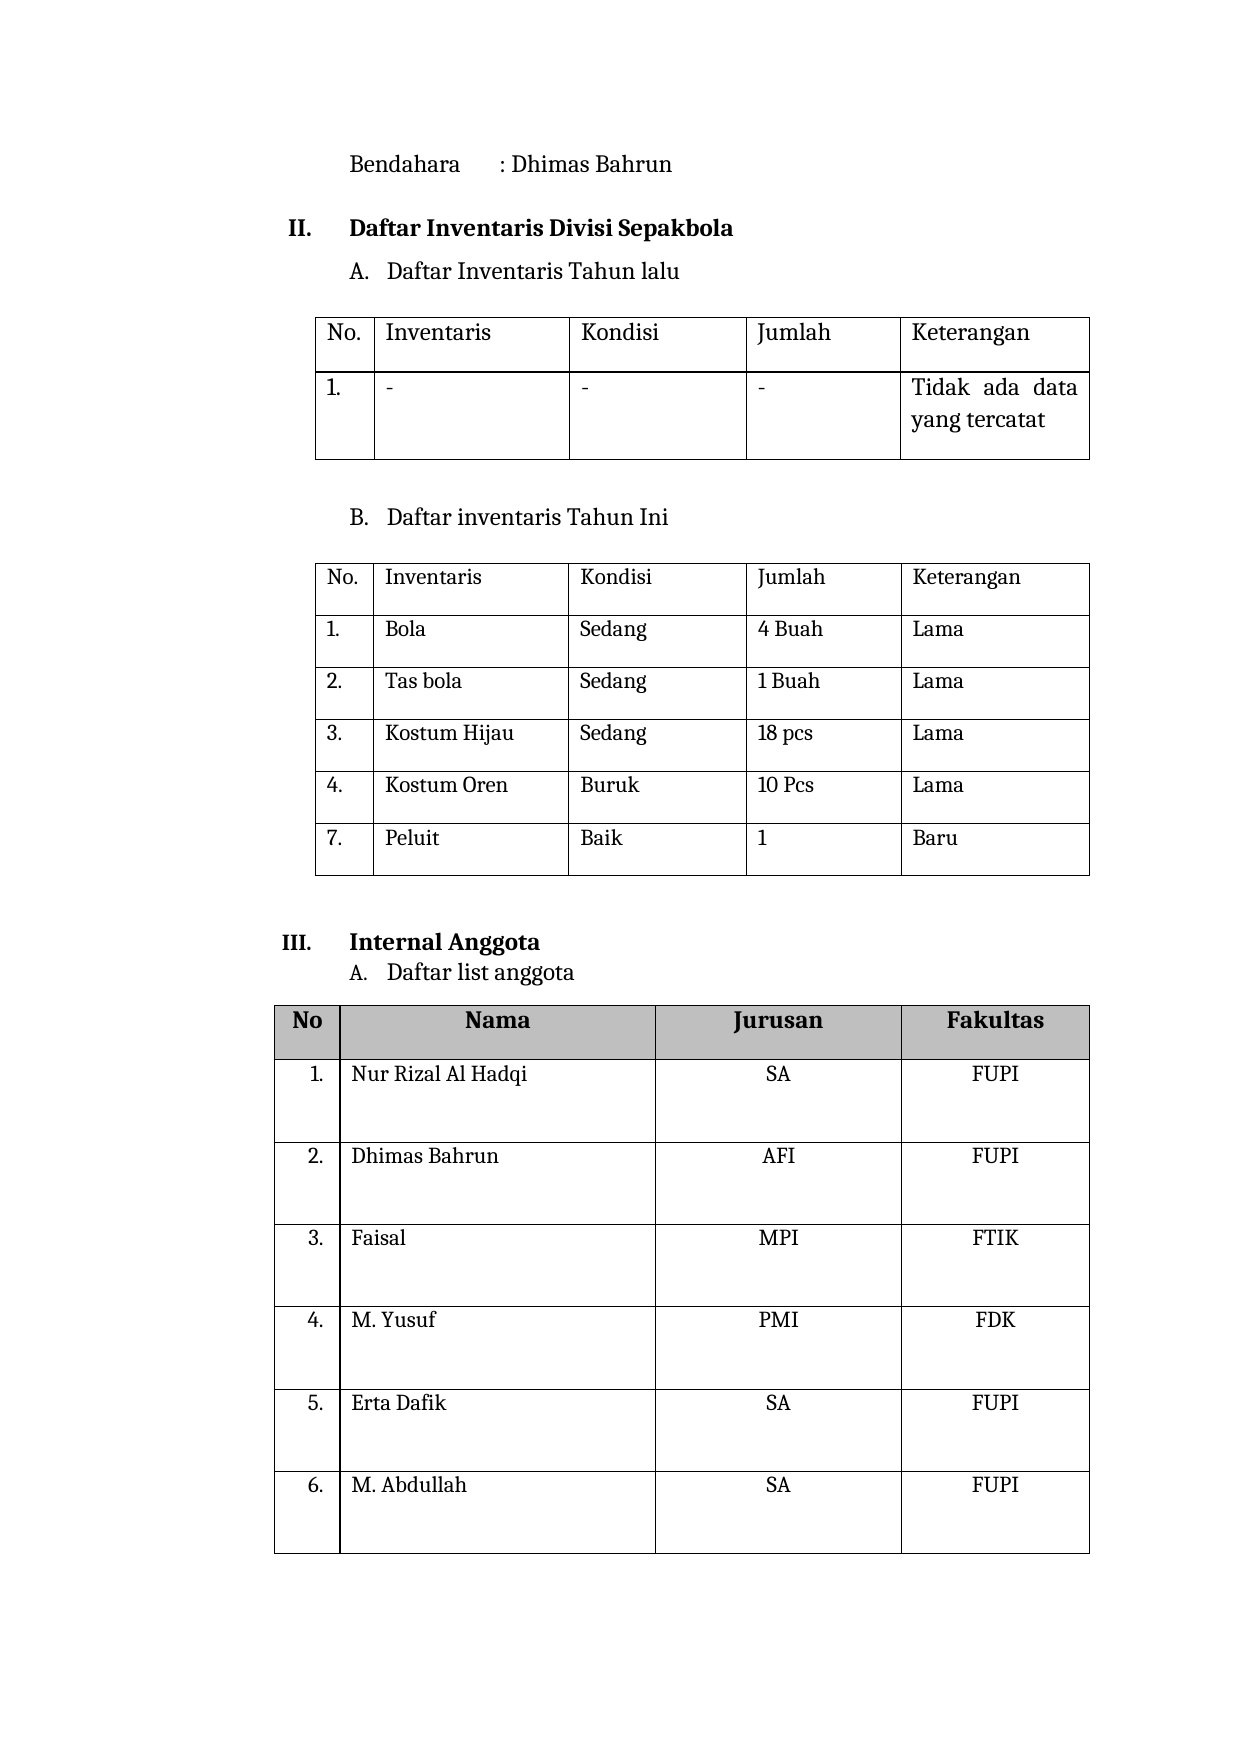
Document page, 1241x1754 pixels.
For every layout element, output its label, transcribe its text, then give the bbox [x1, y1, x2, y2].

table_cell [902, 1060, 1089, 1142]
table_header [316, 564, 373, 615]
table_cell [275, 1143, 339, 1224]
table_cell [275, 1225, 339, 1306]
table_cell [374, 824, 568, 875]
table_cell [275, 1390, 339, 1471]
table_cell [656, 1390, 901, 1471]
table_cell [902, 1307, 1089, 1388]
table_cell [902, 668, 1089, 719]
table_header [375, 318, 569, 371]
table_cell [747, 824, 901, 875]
list Daftar inventaris Tahun Ini [349, 503, 1091, 532]
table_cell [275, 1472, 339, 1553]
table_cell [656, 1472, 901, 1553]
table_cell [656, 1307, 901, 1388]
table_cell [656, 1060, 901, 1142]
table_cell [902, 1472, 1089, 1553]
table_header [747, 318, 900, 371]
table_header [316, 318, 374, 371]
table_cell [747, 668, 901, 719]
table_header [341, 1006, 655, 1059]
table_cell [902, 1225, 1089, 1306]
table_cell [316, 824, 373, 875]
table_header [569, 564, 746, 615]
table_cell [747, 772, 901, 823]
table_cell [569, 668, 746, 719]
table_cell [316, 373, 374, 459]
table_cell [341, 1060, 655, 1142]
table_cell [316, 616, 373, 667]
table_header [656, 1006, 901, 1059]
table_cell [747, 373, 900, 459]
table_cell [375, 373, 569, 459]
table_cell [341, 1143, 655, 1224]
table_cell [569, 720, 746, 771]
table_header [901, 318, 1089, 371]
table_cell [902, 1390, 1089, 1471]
list Daftar Inventaris Divisi Sepakbola [312, 214, 1091, 243]
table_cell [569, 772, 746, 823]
list Daftar Inventaris Tahun lalu [349, 257, 1091, 286]
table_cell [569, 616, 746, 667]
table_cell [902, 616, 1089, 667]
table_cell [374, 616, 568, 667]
list Internal Anggota [312, 927, 1090, 956]
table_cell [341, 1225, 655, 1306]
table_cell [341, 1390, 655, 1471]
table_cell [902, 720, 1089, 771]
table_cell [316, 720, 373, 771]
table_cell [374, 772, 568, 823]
text Bendahara : Dhimas Bahrun [274, 150, 1091, 179]
list Daftar list anggota [349, 958, 1090, 987]
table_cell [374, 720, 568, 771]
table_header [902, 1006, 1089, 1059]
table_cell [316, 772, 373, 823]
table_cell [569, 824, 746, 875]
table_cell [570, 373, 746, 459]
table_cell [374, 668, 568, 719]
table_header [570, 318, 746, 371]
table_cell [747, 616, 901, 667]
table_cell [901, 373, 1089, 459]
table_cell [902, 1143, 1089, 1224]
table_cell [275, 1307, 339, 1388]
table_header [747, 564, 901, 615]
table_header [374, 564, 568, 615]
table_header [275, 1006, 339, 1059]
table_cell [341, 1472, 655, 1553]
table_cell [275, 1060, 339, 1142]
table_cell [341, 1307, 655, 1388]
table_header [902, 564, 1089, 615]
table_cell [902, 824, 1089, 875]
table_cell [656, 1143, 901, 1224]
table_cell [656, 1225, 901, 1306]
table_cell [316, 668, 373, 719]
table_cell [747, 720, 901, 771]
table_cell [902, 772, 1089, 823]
